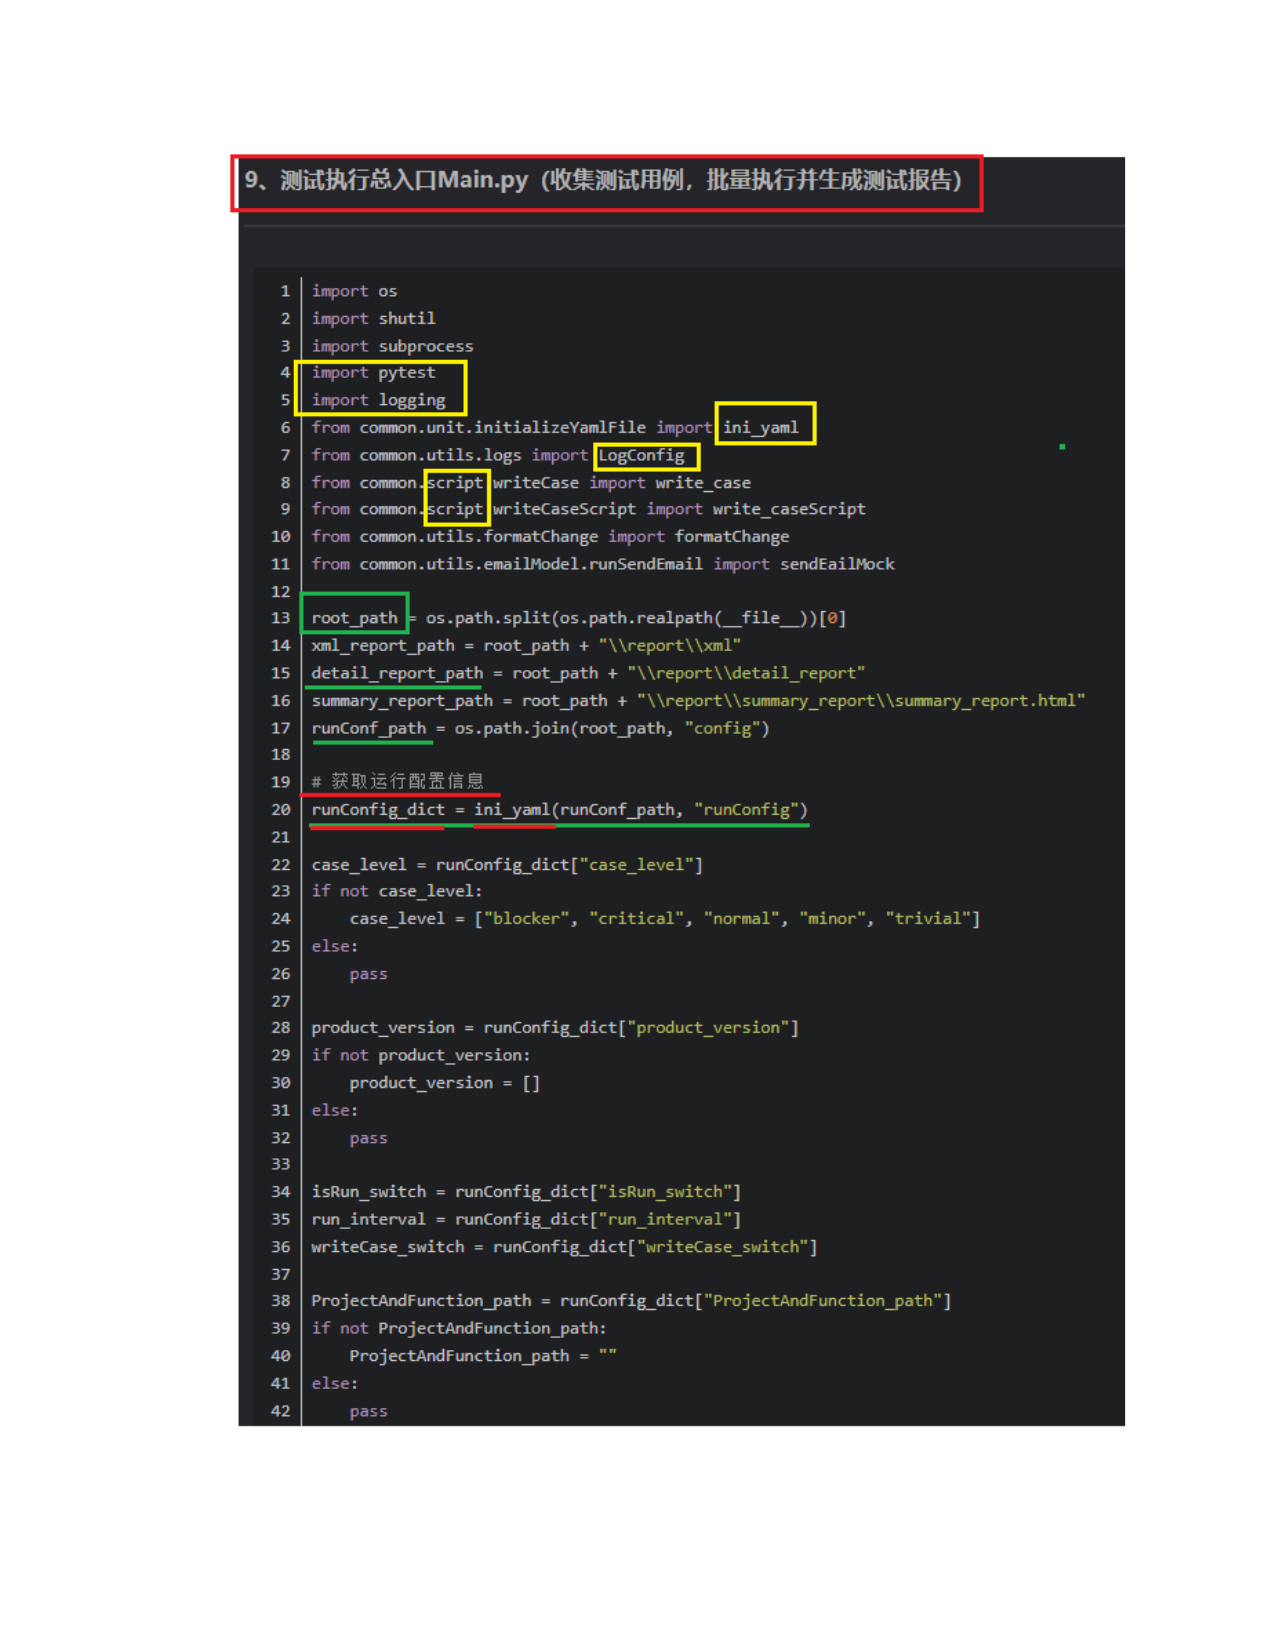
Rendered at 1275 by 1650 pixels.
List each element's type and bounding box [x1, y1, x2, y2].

picture [225, 150, 1125, 1429]
